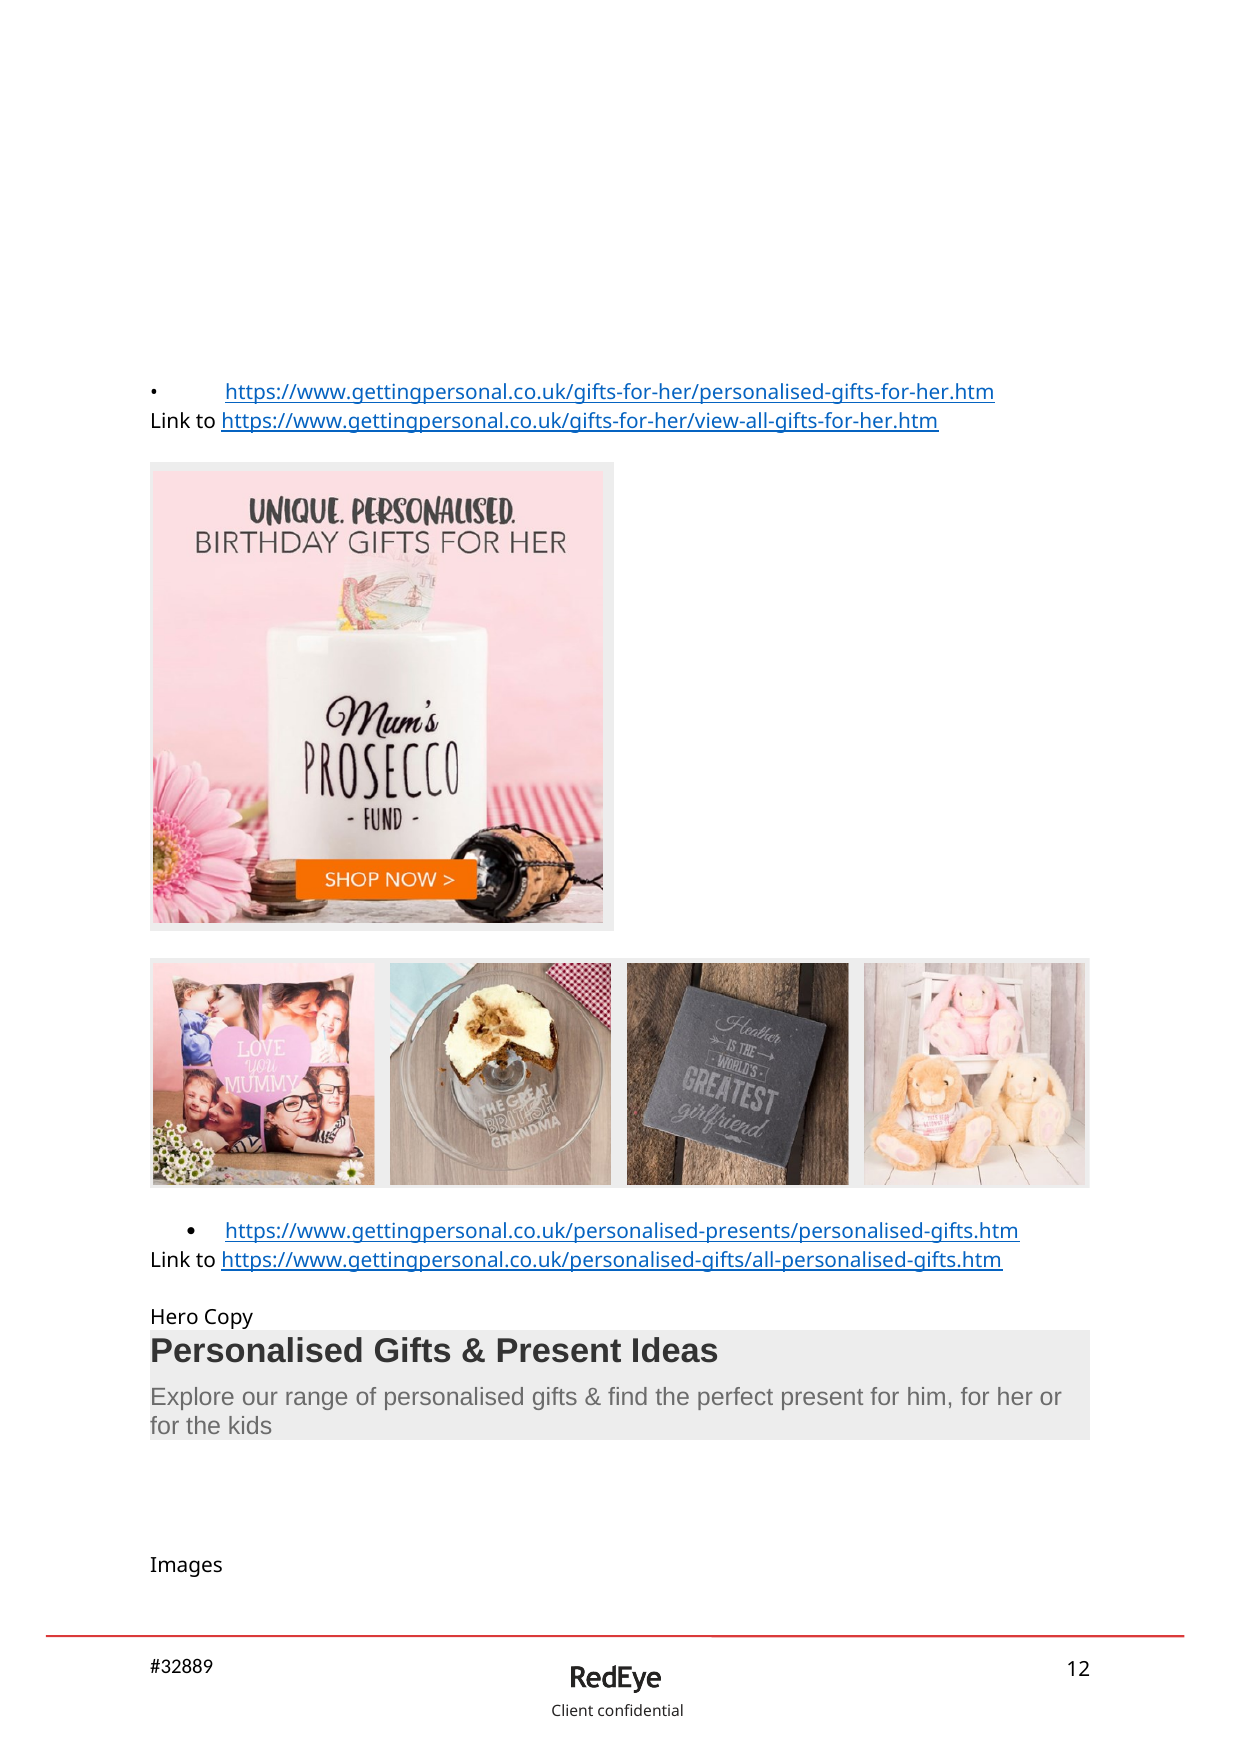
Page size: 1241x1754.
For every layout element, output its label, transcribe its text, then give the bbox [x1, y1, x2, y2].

list https://www.gettingpersonal.co.uk/personalised-presents/personalised-gifts.htm [187, 1216, 1090, 1245]
picture [150, 462, 614, 931]
picture [150, 958, 1090, 1188]
text Hero Copy [150, 1302, 1090, 1330]
picture [571, 1665, 661, 1693]
text Personalised Gifts & Present Ideas [150, 1330, 1090, 1370]
text Images [150, 1550, 1090, 1578]
text Explore our range of personalised gifts & find the perfect present for him, for her or for the kids [150, 1382, 1090, 1440]
text Link to https://www.gettingpersonal.co.uk/personalised-gifts/all-personalised-gifts.htm [150, 1245, 1090, 1273]
text • https://www.gettingpersonal.co.uk/gifts-for-her/personalised-gifts-for-her.htm [150, 377, 1090, 406]
text Link to https://www.gettingpersonal.co.uk/gifts-for-her/view-all-gifts-for-her.htm [150, 406, 1090, 434]
